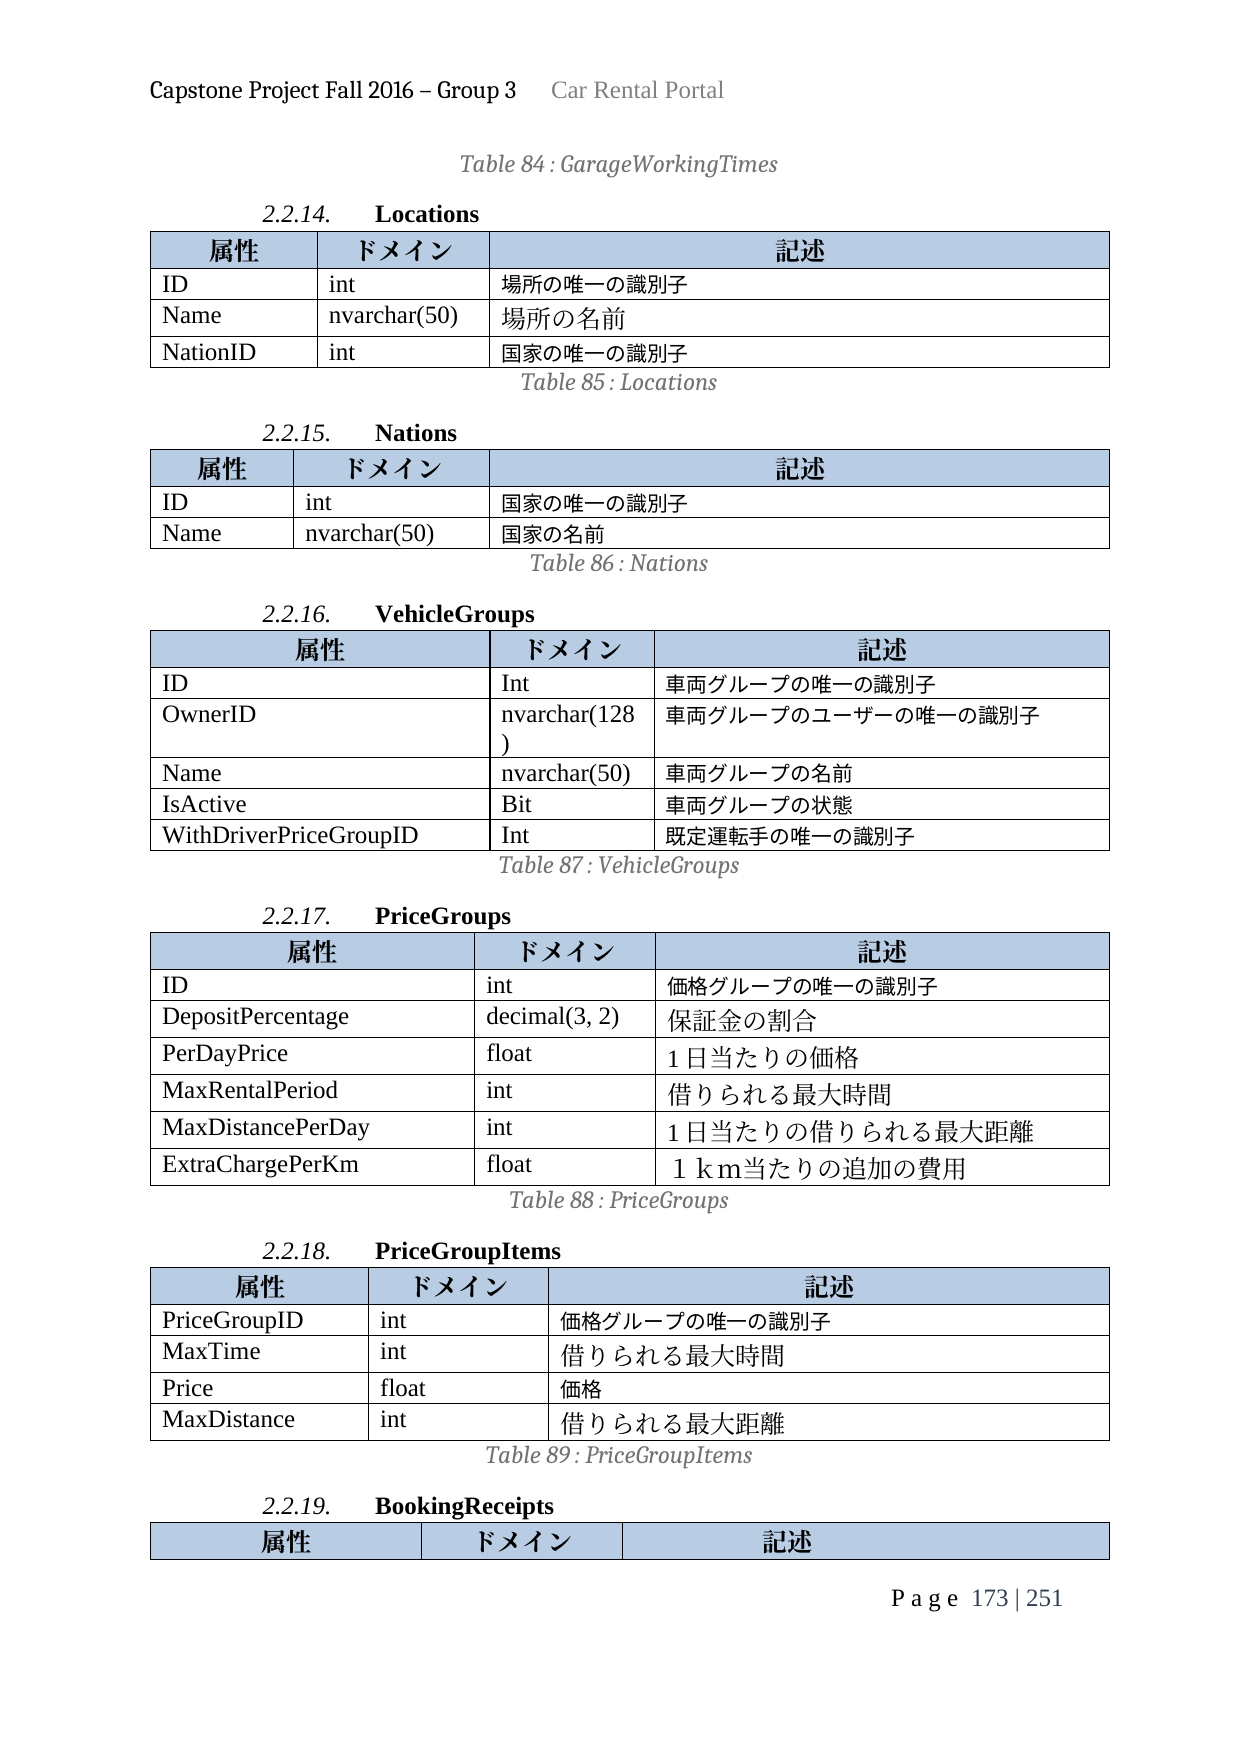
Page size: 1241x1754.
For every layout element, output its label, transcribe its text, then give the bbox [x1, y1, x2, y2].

text Table 88 : PriceGroups [150, 1186, 1090, 1215]
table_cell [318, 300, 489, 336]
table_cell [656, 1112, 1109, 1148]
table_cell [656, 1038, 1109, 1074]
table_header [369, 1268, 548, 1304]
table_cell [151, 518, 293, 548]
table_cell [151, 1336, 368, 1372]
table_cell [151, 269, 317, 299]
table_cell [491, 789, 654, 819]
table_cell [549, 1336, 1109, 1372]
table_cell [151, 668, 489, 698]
text Table 84 : GarageWorkingTimes [150, 150, 1090, 179]
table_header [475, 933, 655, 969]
subtitle Locations [262, 199, 1090, 228]
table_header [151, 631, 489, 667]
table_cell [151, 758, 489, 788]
subtitle VehicleGroups [262, 599, 1090, 628]
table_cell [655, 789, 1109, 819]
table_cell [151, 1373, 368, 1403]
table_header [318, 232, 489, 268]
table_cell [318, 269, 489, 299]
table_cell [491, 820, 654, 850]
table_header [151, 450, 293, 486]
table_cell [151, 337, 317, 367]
text Table 85 : Locations [150, 368, 1090, 397]
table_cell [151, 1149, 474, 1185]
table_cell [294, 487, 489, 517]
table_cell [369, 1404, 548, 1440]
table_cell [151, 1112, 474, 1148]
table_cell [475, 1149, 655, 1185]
text Table 86 : Nations [150, 549, 1090, 578]
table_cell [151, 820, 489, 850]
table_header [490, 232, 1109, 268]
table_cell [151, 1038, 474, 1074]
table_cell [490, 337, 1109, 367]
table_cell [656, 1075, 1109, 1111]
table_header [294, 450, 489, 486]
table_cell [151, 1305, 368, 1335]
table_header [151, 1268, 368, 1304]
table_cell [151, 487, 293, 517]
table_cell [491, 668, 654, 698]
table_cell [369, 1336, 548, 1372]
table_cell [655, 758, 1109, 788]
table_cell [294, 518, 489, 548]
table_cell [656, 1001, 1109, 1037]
subtitle BookingReceipts [262, 1491, 1090, 1520]
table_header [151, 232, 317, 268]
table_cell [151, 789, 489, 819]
subtitle PriceGroups [262, 901, 1090, 930]
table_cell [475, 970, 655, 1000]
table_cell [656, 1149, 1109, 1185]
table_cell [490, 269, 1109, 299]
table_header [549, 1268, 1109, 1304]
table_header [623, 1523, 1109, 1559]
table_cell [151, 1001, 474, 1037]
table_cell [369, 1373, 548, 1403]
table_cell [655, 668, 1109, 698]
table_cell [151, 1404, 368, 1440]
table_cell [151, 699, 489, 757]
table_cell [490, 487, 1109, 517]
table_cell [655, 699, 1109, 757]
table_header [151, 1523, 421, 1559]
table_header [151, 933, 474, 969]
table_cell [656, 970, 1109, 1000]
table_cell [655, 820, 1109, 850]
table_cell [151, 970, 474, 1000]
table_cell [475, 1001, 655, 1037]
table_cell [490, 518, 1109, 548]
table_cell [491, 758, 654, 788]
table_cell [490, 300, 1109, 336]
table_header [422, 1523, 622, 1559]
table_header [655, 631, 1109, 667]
text Table 89 : PriceGroupItems [150, 1441, 1090, 1470]
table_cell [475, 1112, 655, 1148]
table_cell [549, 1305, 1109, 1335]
text Table 87 : VehicleGroups [150, 851, 1090, 880]
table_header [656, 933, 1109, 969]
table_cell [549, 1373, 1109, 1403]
subtitle Nations [262, 418, 1090, 446]
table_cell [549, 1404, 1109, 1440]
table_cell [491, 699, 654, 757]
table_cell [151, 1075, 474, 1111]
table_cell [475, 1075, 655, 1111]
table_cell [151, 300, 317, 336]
subtitle PriceGroupItems [262, 1236, 1090, 1264]
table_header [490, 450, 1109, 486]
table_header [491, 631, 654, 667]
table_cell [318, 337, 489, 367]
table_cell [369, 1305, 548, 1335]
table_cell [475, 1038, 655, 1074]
